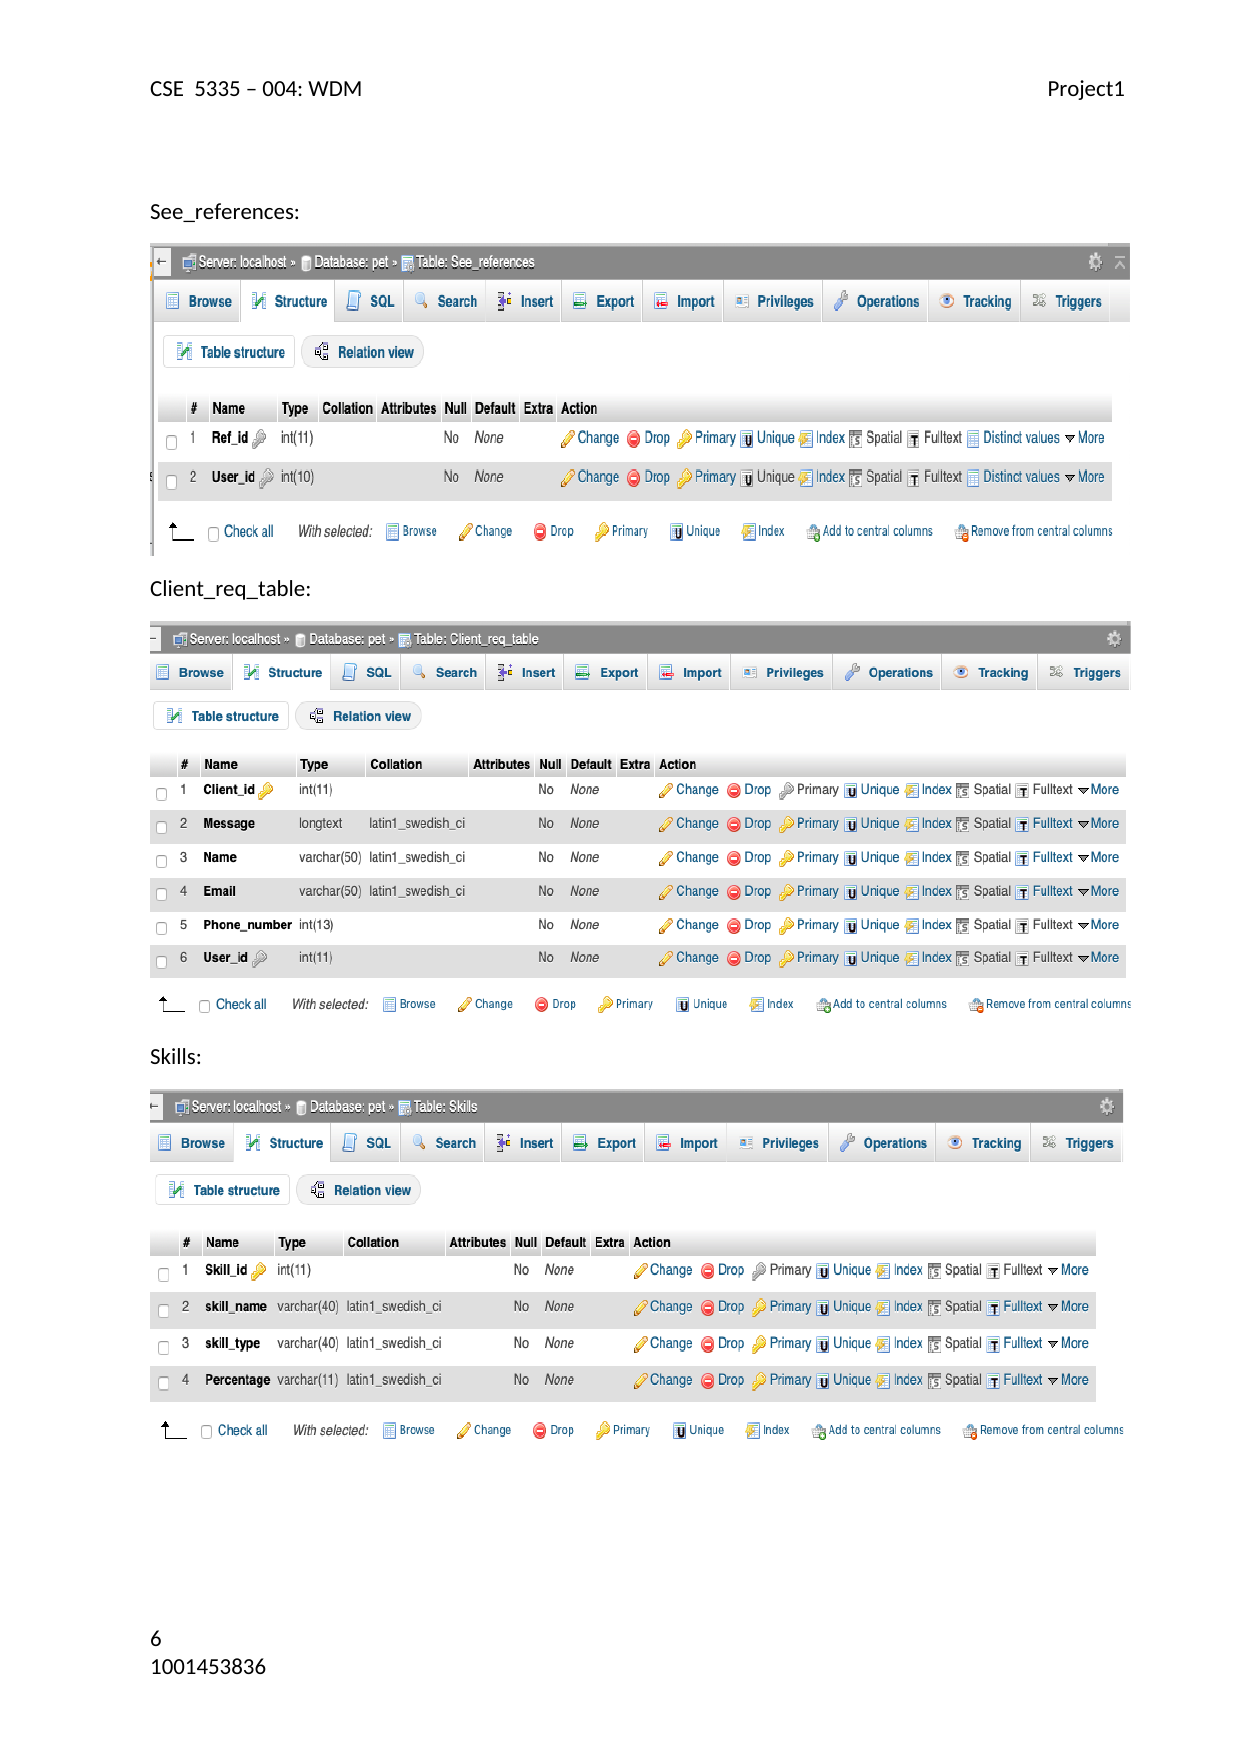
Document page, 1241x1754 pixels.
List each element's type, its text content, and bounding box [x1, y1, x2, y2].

picture [150, 576, 1130, 889]
text See_references: [150, 530, 1090, 558]
text Client_req_table: [150, 907, 1090, 935]
picture [150, 150, 1131, 464]
text Skills: [150, 1375, 1090, 1403]
picture [150, 953, 1131, 1357]
